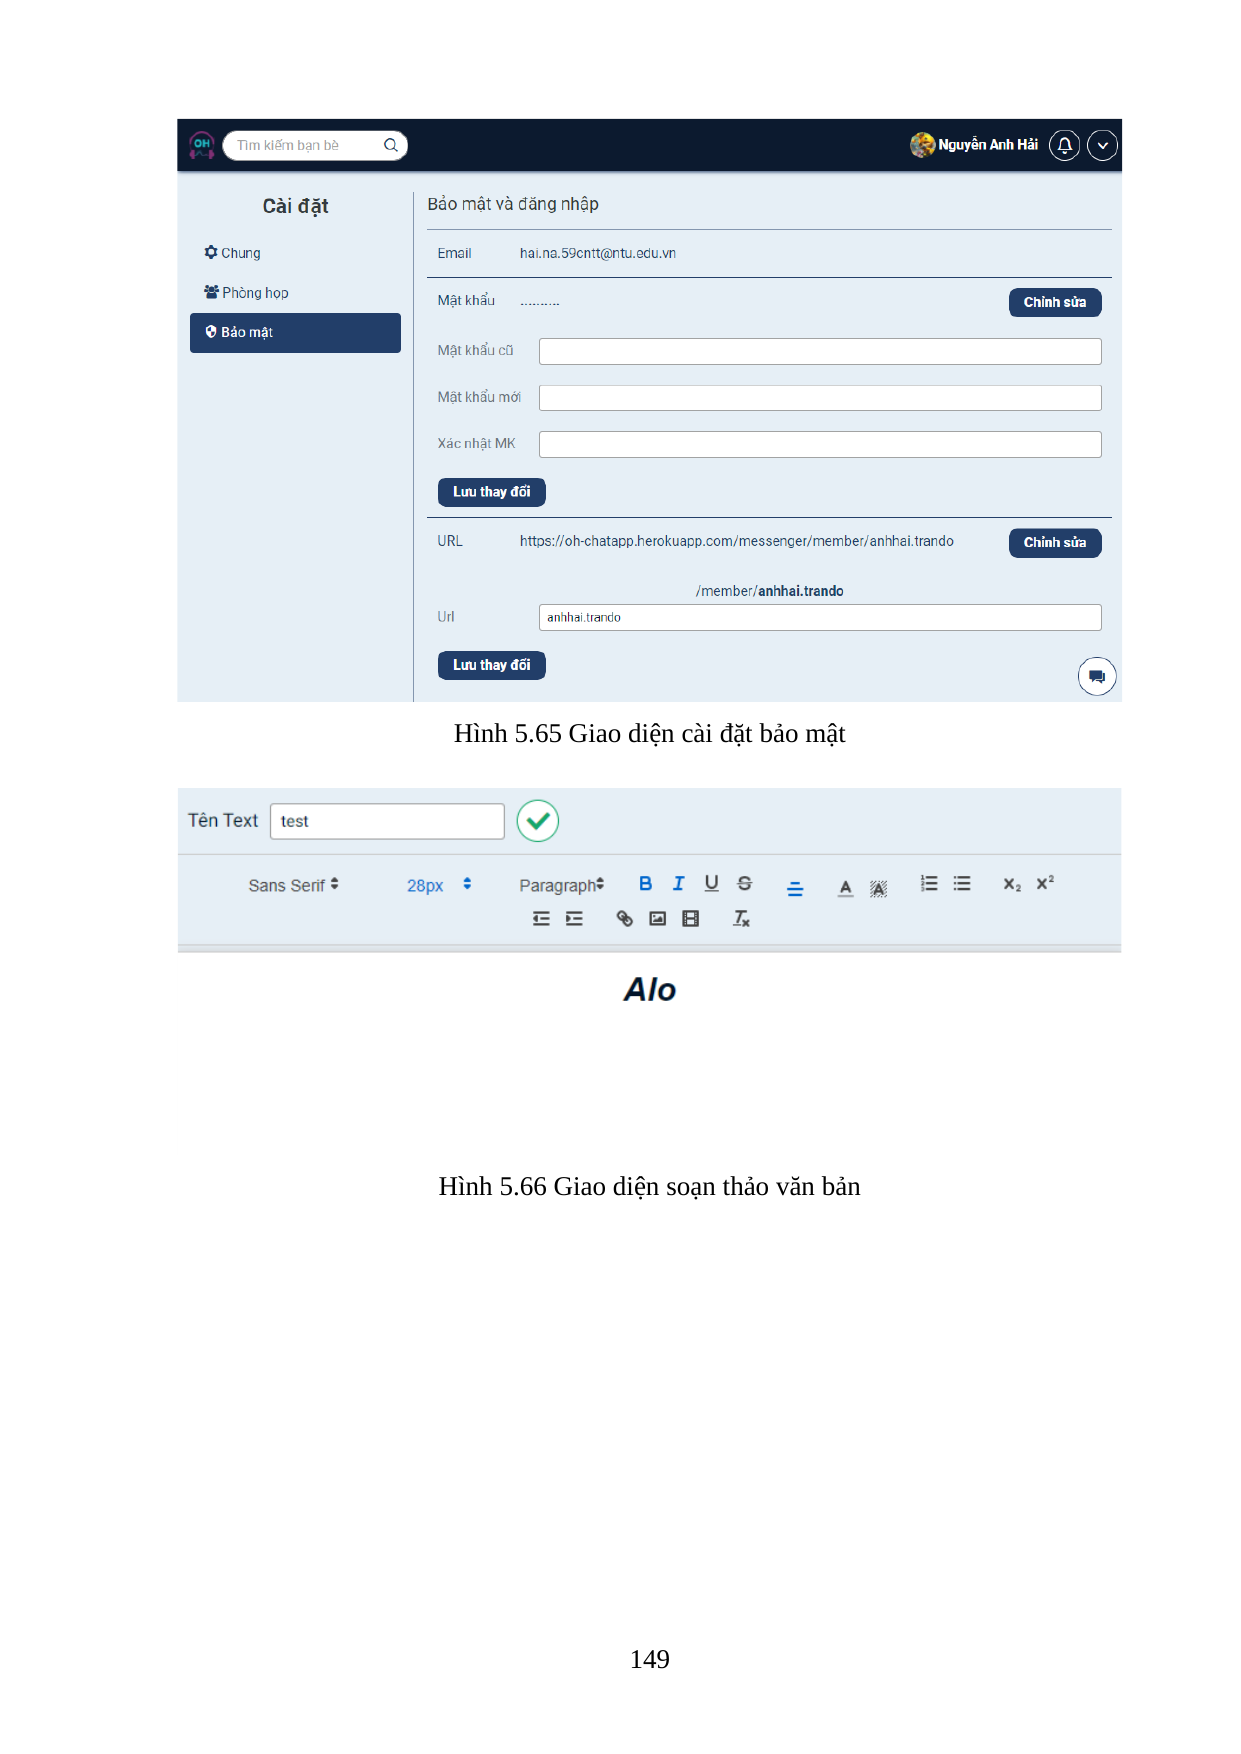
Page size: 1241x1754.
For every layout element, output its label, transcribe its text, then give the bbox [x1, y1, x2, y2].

picture [177, 118, 1123, 702]
picture [177, 788, 1122, 1155]
